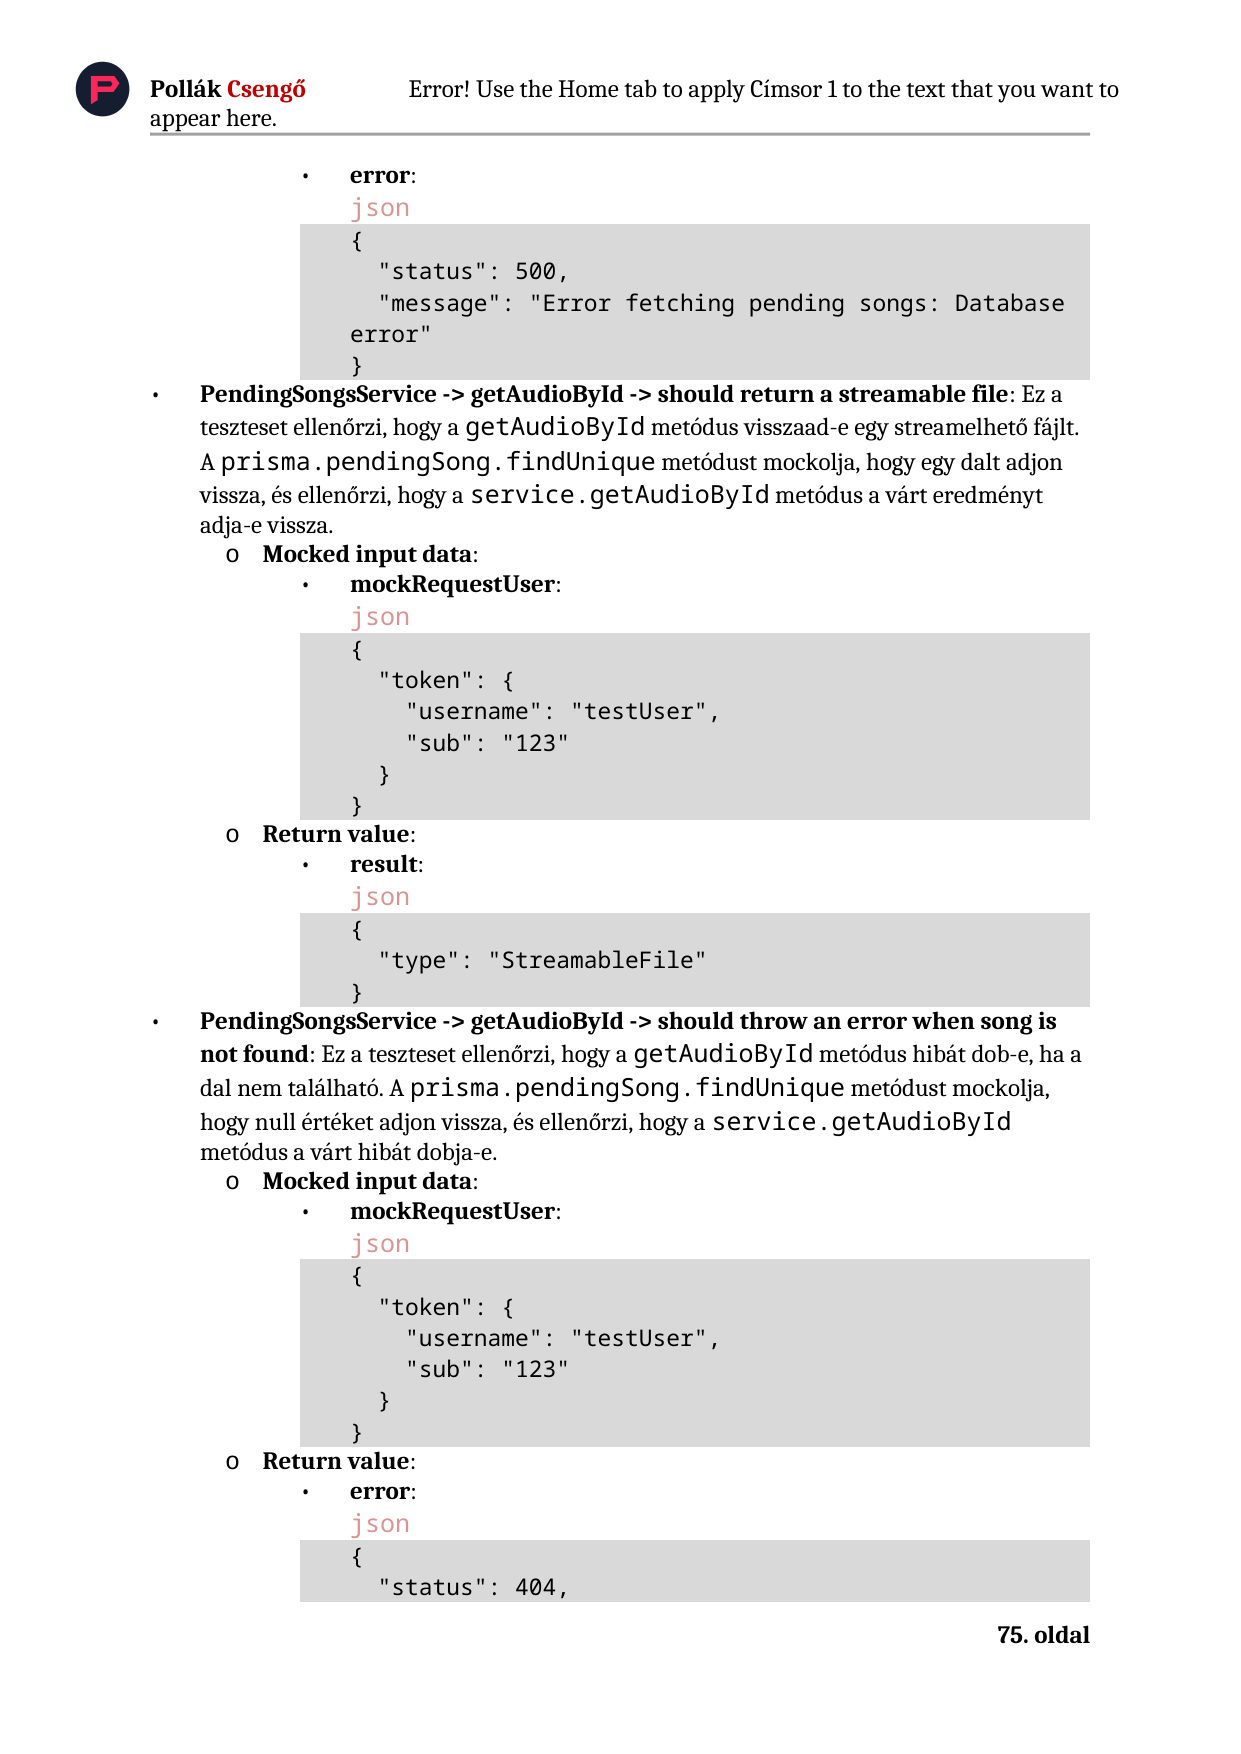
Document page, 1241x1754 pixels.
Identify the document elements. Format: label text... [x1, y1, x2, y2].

list "sub": "123" [300, 727, 1090, 758]
list mockRequestUser: [300, 570, 1090, 599]
picture [71, 57, 132, 118]
list { [300, 224, 1090, 255]
list json [300, 1506, 1090, 1540]
list } [300, 349, 1090, 380]
list "username": "testUser", [300, 1322, 1090, 1353]
list Return value: [225, 1447, 1090, 1477]
list "status": 404, [300, 1571, 1090, 1602]
list { [300, 1540, 1090, 1571]
list PendingSongsService -> getAudioById -> should throw an error when song is not found: Ez a teszteset ellenőrzi, hogy a getAudioById metódus hibát dob-e, ha a dal nem található. A prisma.pendingSong.findUnique metódust mockolja, hogy null értéket adjon vissza, és ellenőrzi, hogy a service.getAudioById metódus a várt hibát dobja-e. [150, 1007, 1090, 1167]
list "username": "testUser", [300, 695, 1090, 727]
list } [300, 976, 1090, 1007]
list { [300, 633, 1090, 664]
list "sub": "123" [300, 1353, 1090, 1384]
list mockRequestUser: [300, 1197, 1090, 1225]
list { [300, 913, 1090, 944]
list json [300, 190, 1090, 224]
list error: [300, 1477, 1090, 1506]
list } [300, 758, 1090, 789]
list error: [300, 161, 1090, 190]
list Mocked input data: [225, 540, 1090, 570]
list json [300, 1225, 1090, 1259]
list } [300, 1384, 1090, 1416]
list "message": "Error fetching pending songs: Database error" [300, 287, 1090, 349]
list { [300, 1259, 1090, 1291]
list } [300, 789, 1090, 820]
list Return value: [225, 820, 1090, 850]
list Mocked input data: [225, 1167, 1090, 1197]
list "status": 500, [300, 255, 1090, 287]
list "token": { [300, 664, 1090, 695]
list "type": "StreamableFile" [300, 944, 1090, 976]
list "token": { [300, 1291, 1090, 1322]
list json [300, 599, 1090, 633]
list result: [300, 850, 1090, 879]
list json [300, 879, 1090, 913]
list PendingSongsService -> getAudioById -> should return a streamable file: Ez a teszteset ellenőrzi, hogy a getAudioById metódus visszaad-e egy streamelhető fájlt. A prisma.pendingSong.findUnique metódust mockolja, hogy egy dalt adjon vissza, és ellenőrzi, hogy a service.getAudioById metódus a várt eredményt adja-e vissza. [150, 380, 1090, 540]
list } [300, 1416, 1090, 1447]
